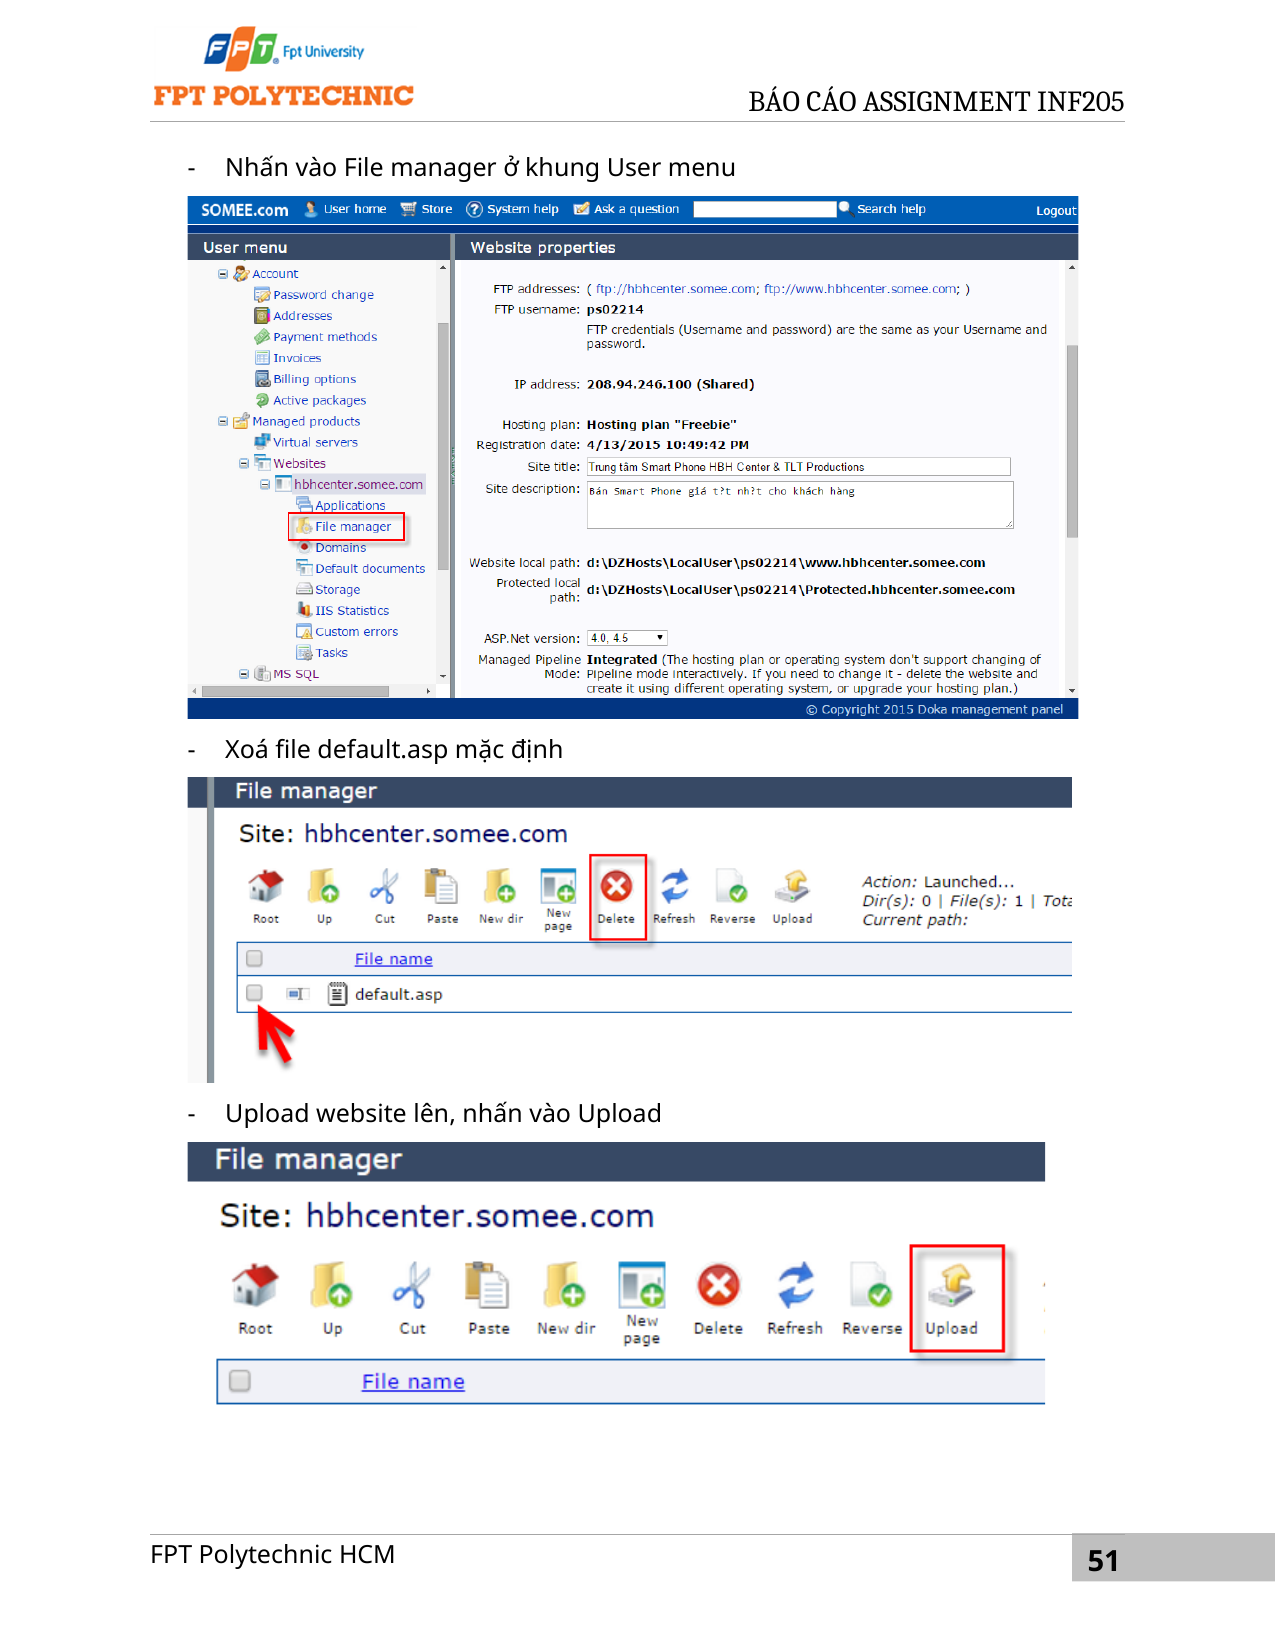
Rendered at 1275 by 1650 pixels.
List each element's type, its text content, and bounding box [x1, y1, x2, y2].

list Xoá file default.asp mặc định [187, 731, 1125, 765]
picture [150, 22, 418, 112]
list Nhấn vào File manager ở khung User menu [187, 150, 1125, 184]
picture [187, 1142, 1046, 1447]
list Upload website lên, nhấn vào Upload [187, 1095, 1125, 1129]
picture [187, 196, 1079, 719]
picture [187, 777, 1072, 1083]
